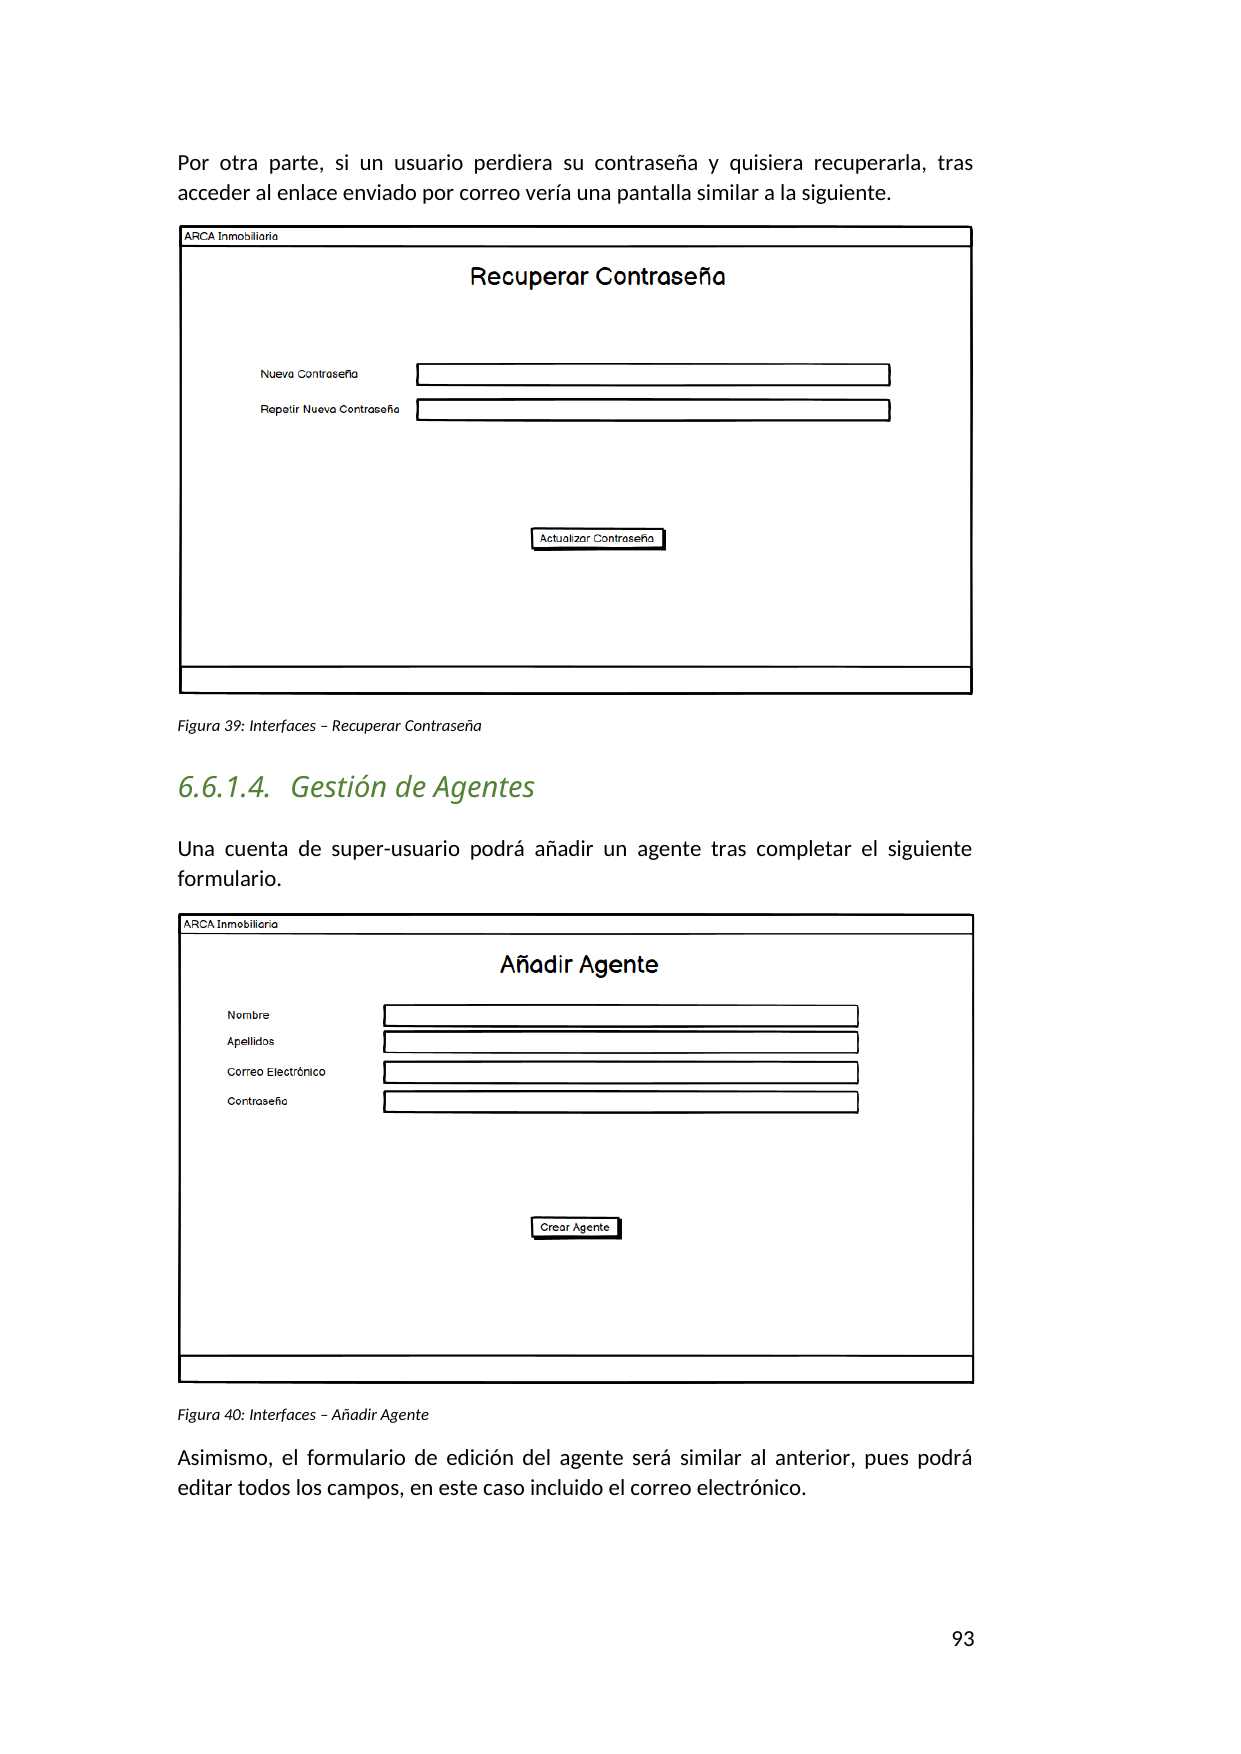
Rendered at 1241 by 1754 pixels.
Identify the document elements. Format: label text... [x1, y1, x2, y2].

subtitle Gestión de Agentes [177, 766, 974, 806]
picture [177, 911, 975, 1386]
text Una cuenta de super-usuario podrá añadir un agente tras completar el siguiente formulario. [177, 834, 974, 892]
picture [177, 224, 975, 697]
text Por otra parte, si un usuario perdiera su contraseña y quisiera recuperarla, tras acceder al enlace enviado por correo vería una pantalla similar a la siguiente. [177, 148, 974, 206]
text Figura 40: Interfaces – Añadir Agente [177, 1405, 974, 1425]
text Asimismo, el formulario de edición del agente será similar al anterior, pues podrá editar todos los campos, en este caso incluido el correo electrónico. [177, 1443, 974, 1501]
text Figura 39: Interfaces – Recuperar Contraseña [177, 715, 974, 735]
